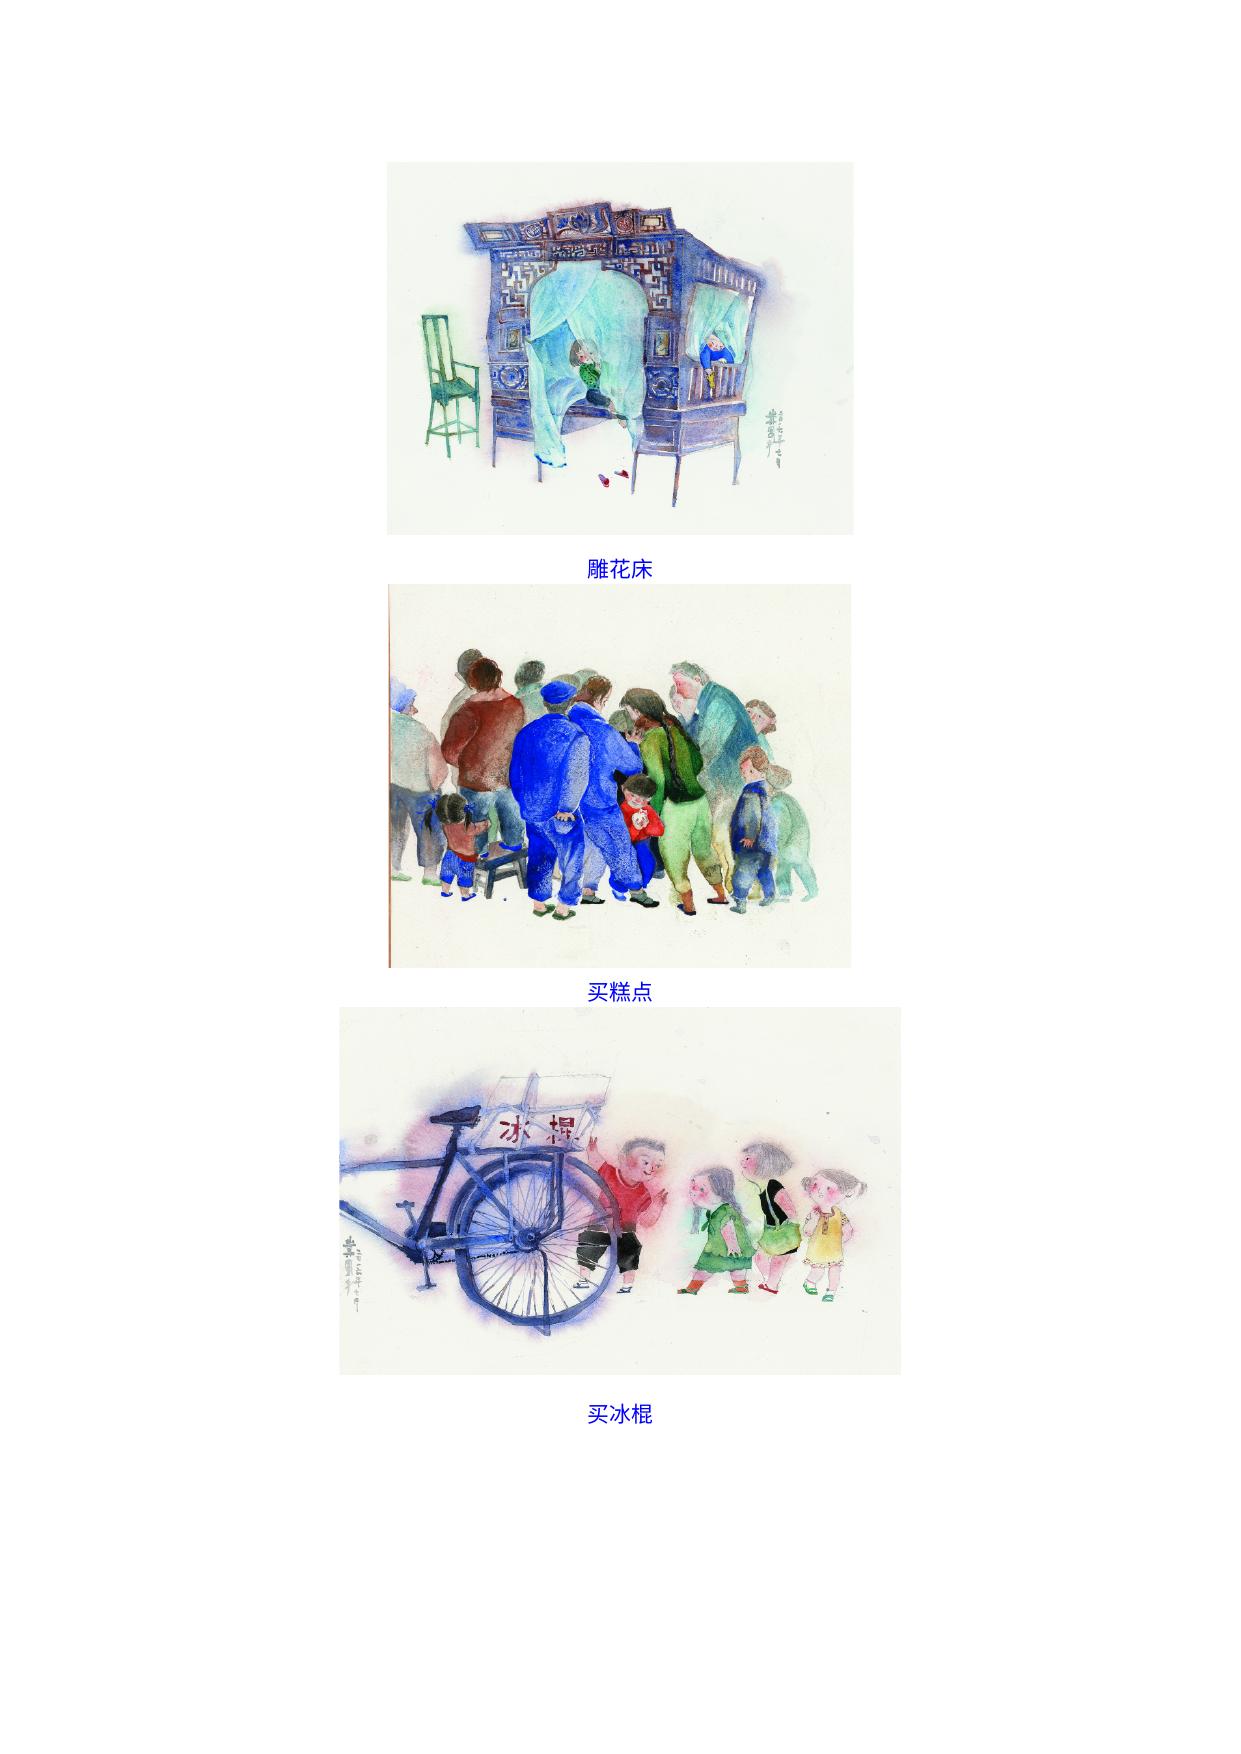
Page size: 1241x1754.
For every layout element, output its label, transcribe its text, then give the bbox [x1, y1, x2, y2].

text 雕花床 [187, 552, 1053, 584]
picture [339, 1007, 902, 1375]
picture [388, 584, 852, 968]
picture [386, 162, 854, 535]
text 买糕点 [187, 974, 1053, 1007]
text 买冰棍 [187, 1397, 1053, 1429]
